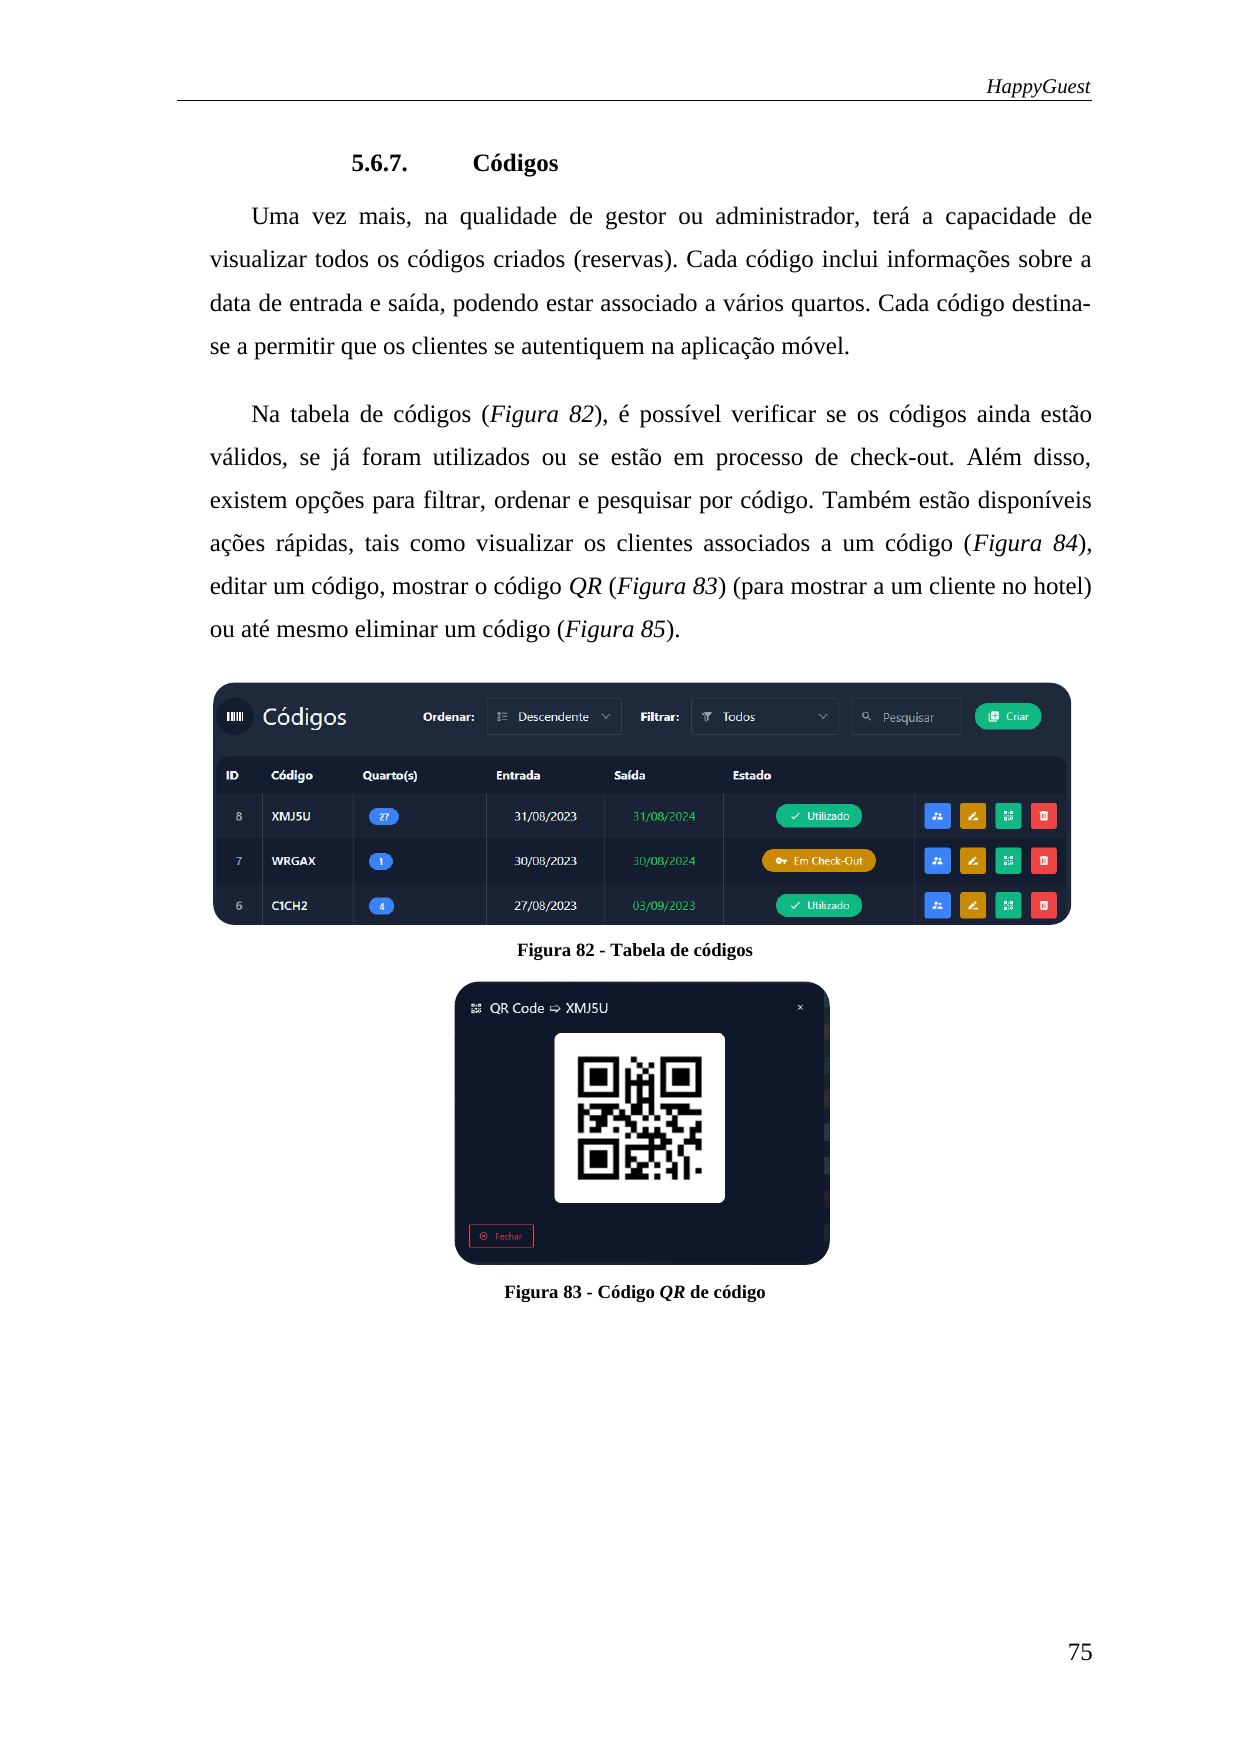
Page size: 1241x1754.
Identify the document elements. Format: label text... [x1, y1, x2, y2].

picture [454, 981, 830, 1265]
text Na tabela de códigos (Figura 82), é possível verificar se os códigos ainda estão válidos, se já foram utilizados ou se estão em processo de check-out. Além disso, existem opções para filtrar, ordenar e pesquisar por código. Também estão disponíveis ações rápidas, tais como visualizar os clientes associados a um código (Figura 84), editar um código, mostrar o código QR (Figura 83) (para mostrar a um cliente no hotel) ou até mesmo eliminar um código (Figura 85). [209, 399, 1092, 643]
text Uma vez mais, na qualidade de gestor ou administrador, terá a capacidade de visualizar todos os códigos criados (reservas). Cada código inclui informações sobre a data de entrada e saída, podendo estar associado a vários quartos. Cada código destina-se a permitir que os clientes se autentiquem na aplicação móvel. [209, 201, 1092, 359]
picture [213, 682, 1072, 925]
subtitle Códigos [310, 148, 1092, 176]
